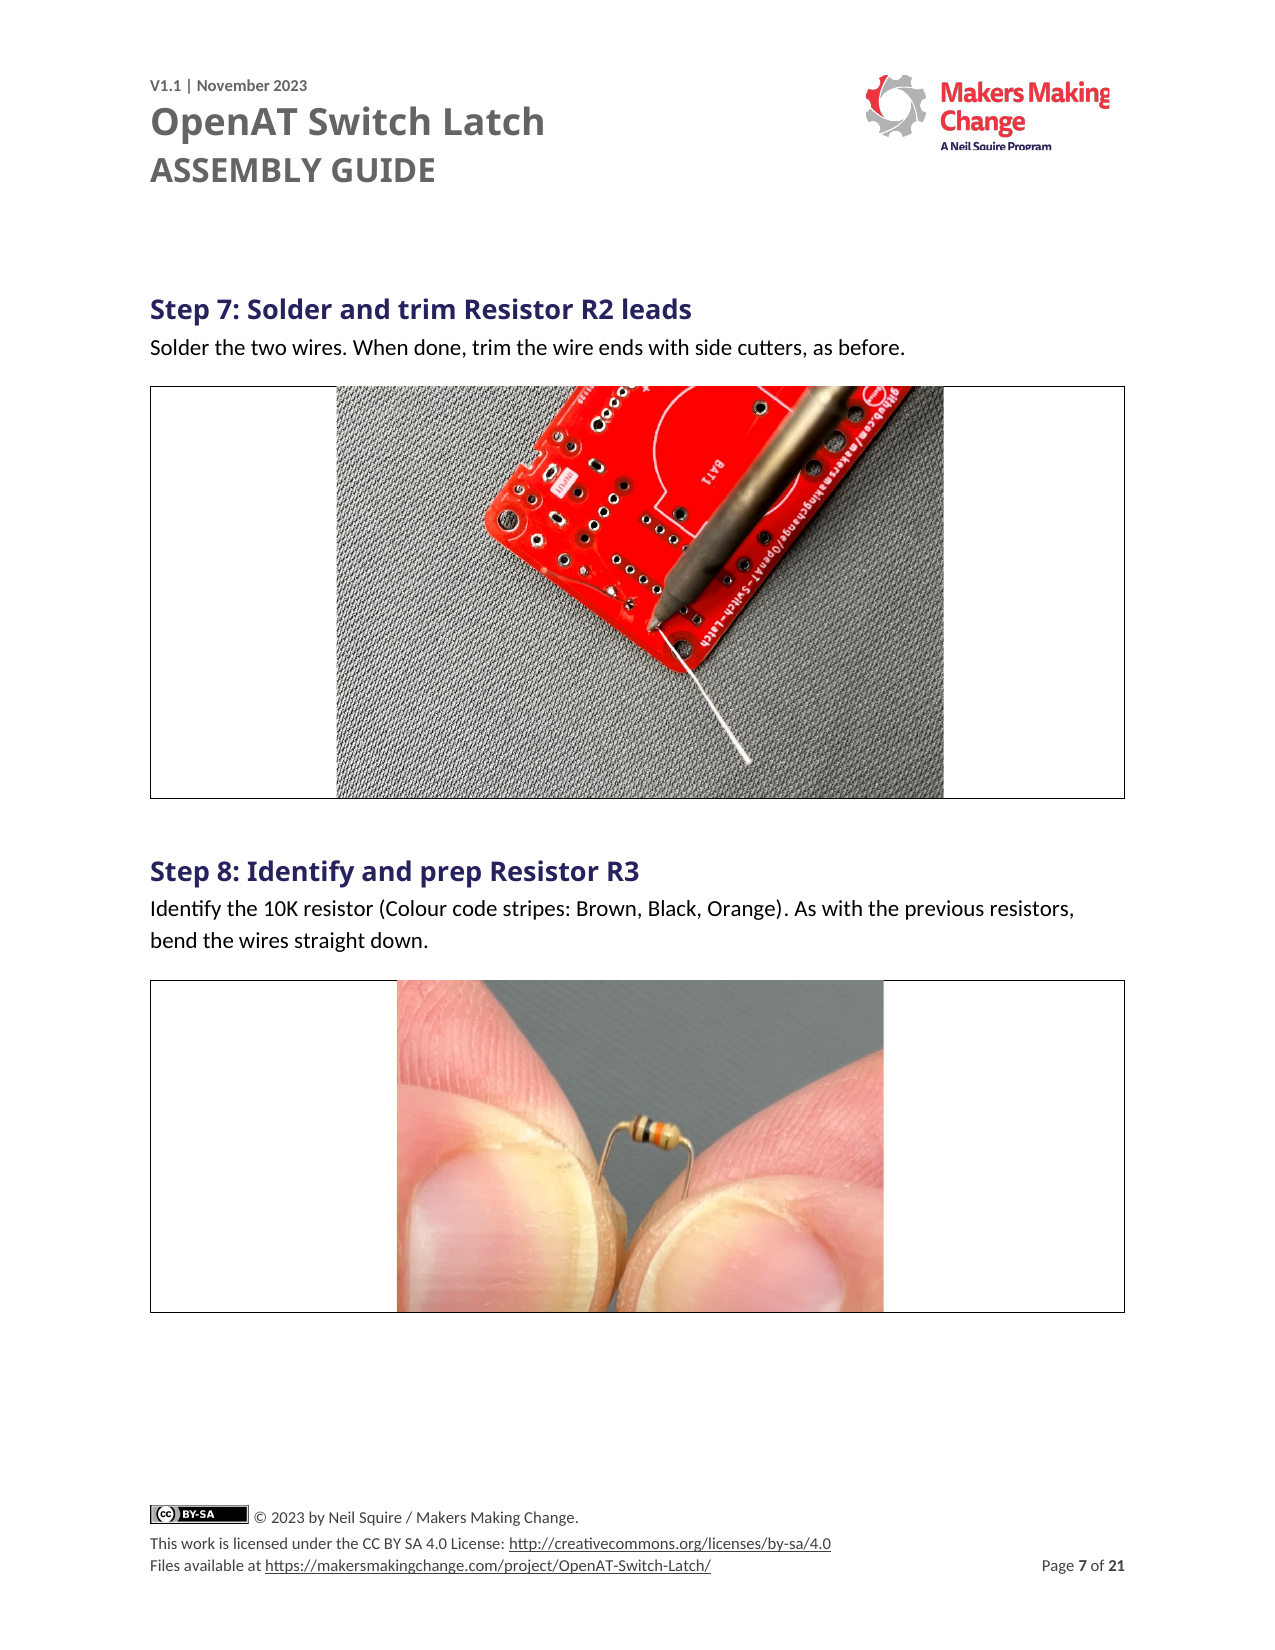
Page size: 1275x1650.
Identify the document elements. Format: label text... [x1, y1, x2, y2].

table_header [151, 981, 396, 1312]
picture [336, 386, 944, 798]
text Identify the 10K resistor (Colour code stripes: Brown, Black, Orange). As with the previous resistors, bend the wires straight down. [150, 894, 1125, 954]
text Solder the two wires. When done, trim the wire ends with side cutters, as before. [150, 333, 1125, 361]
picture [865, 75, 1110, 151]
table_header [884, 981, 1124, 1312]
subtitle Step 8: Identify and prep Resistor R3 [150, 852, 1125, 889]
table_header [151, 387, 336, 798]
subtitle Step 7: Solder and trim Resistor R2 leads [150, 290, 1125, 327]
picture [150, 1505, 249, 1524]
table_header [944, 387, 1124, 798]
picture [396, 980, 884, 1312]
